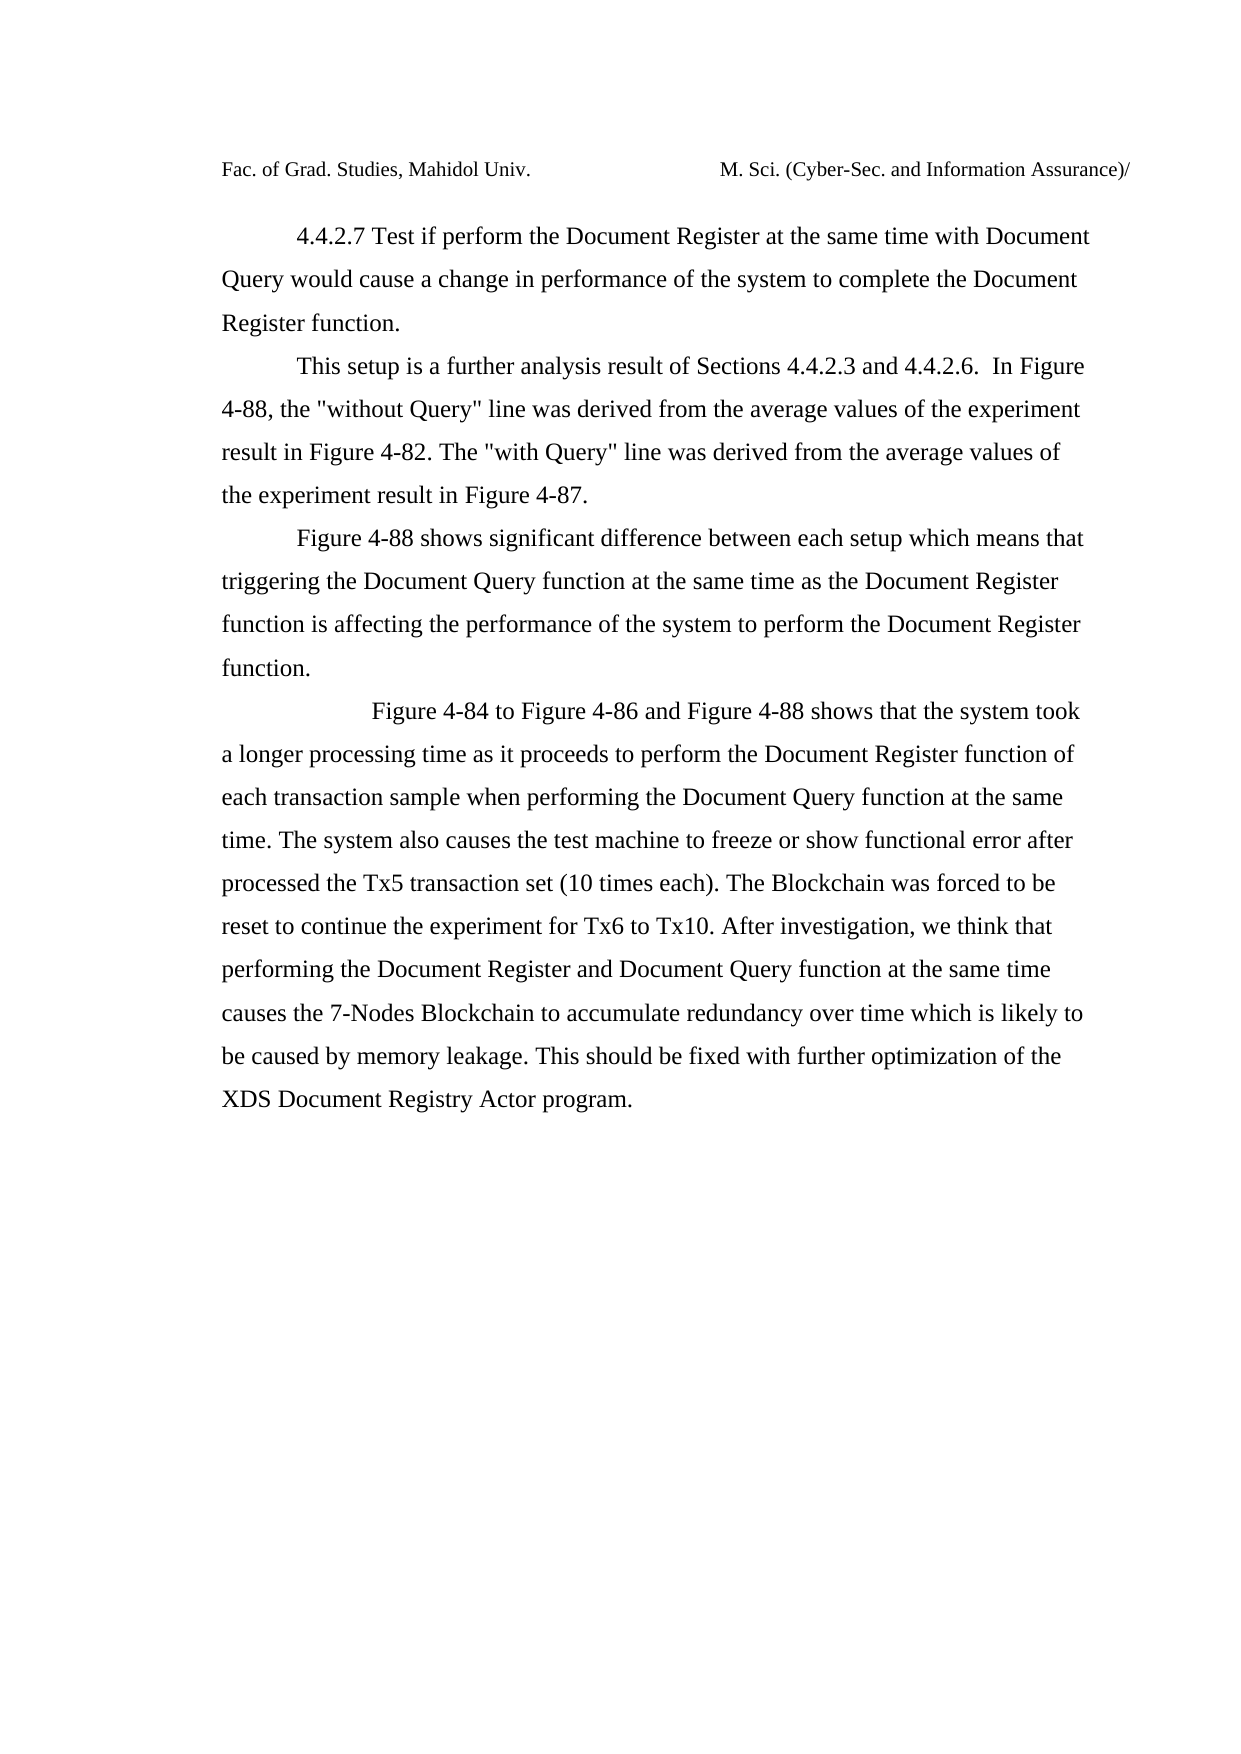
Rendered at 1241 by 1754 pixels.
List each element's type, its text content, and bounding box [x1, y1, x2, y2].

text 4.4.2.7 Test if perform the Document Register at the same time with Document Query would cause a change in performance of the system to complete the Document Register function. [221, 221, 1092, 336]
